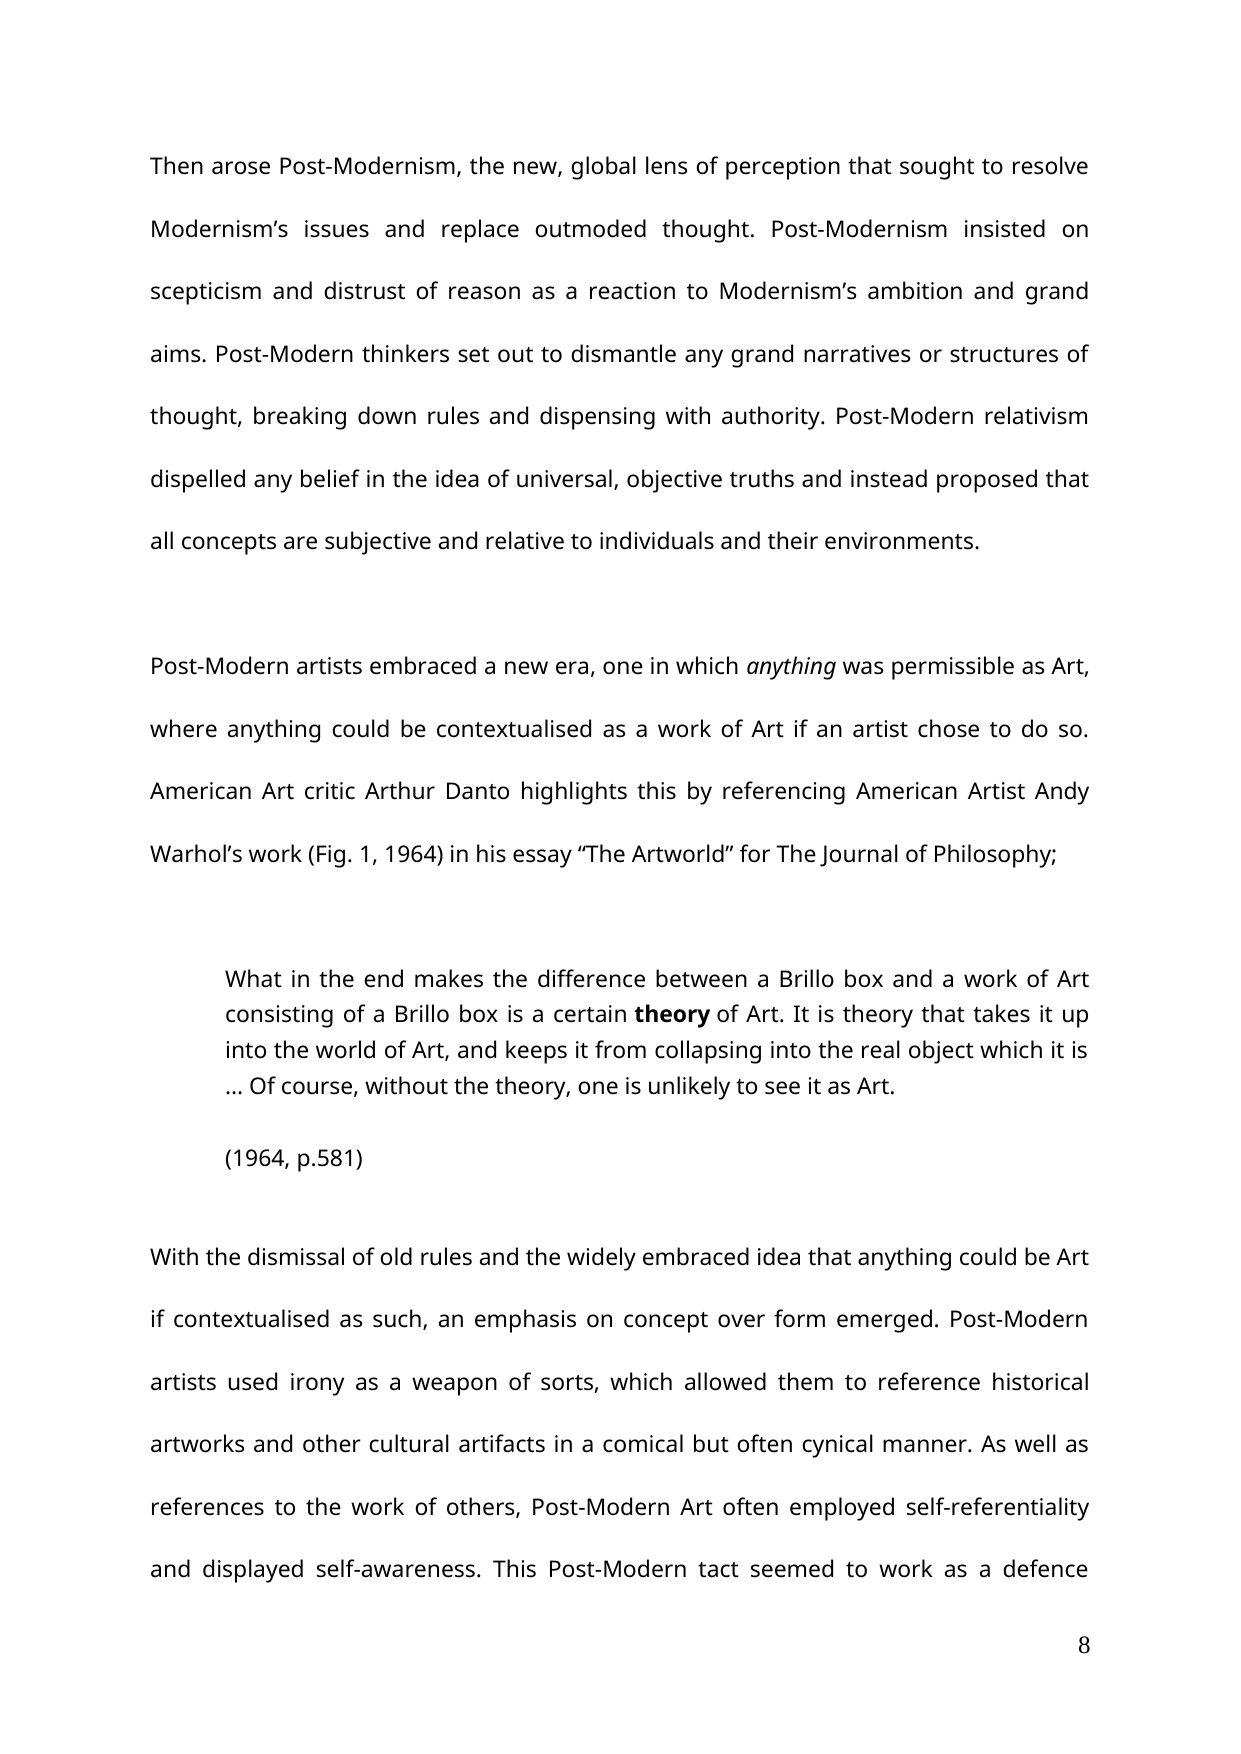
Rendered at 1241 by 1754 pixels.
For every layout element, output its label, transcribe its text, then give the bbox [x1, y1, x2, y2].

text Then arose Post-Modernism, the new, global lens of perception that sought to resolve Modernism’s issues and replace outmoded thought. Post-Modernism insisted on scepticism and distrust of reason as a reaction to Modernism’s ambition and grand aims. Post-Modern thinkers set out to dismantle any grand narratives or structures of thought, breaking down rules and dispensing with authority. Post-Modern relativism dispelled any belief in the idea of universal, objective truths and instead proposed that all concepts are subjective and relative to individuals and their environments. [150, 150, 1090, 556]
text What in the end makes the difference between a Brillo box and a work of Art consisting of a Brillo box is a certain theory of Art. It is theory that takes it up into the world of Art, and keeps it from collapsing into the real object which it is … Of course, without the theory, one is unlikely to see it as Art. [225, 962, 1090, 1102]
text (1964, p.581) [225, 1142, 1090, 1173]
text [150, 1241, 1090, 1584]
text Post-Modern artists embraced a new era, one in which anything was permissible as Art, where anything could be contextualised as a work of Art if an artist chose to do so. American Art critic Arthur Danto highlights this by referencing American Artist Andy Warhol’s work (Fig. 1, 1964) in his essay “The Artworld” for The Journal of Philosophy; [150, 650, 1090, 869]
